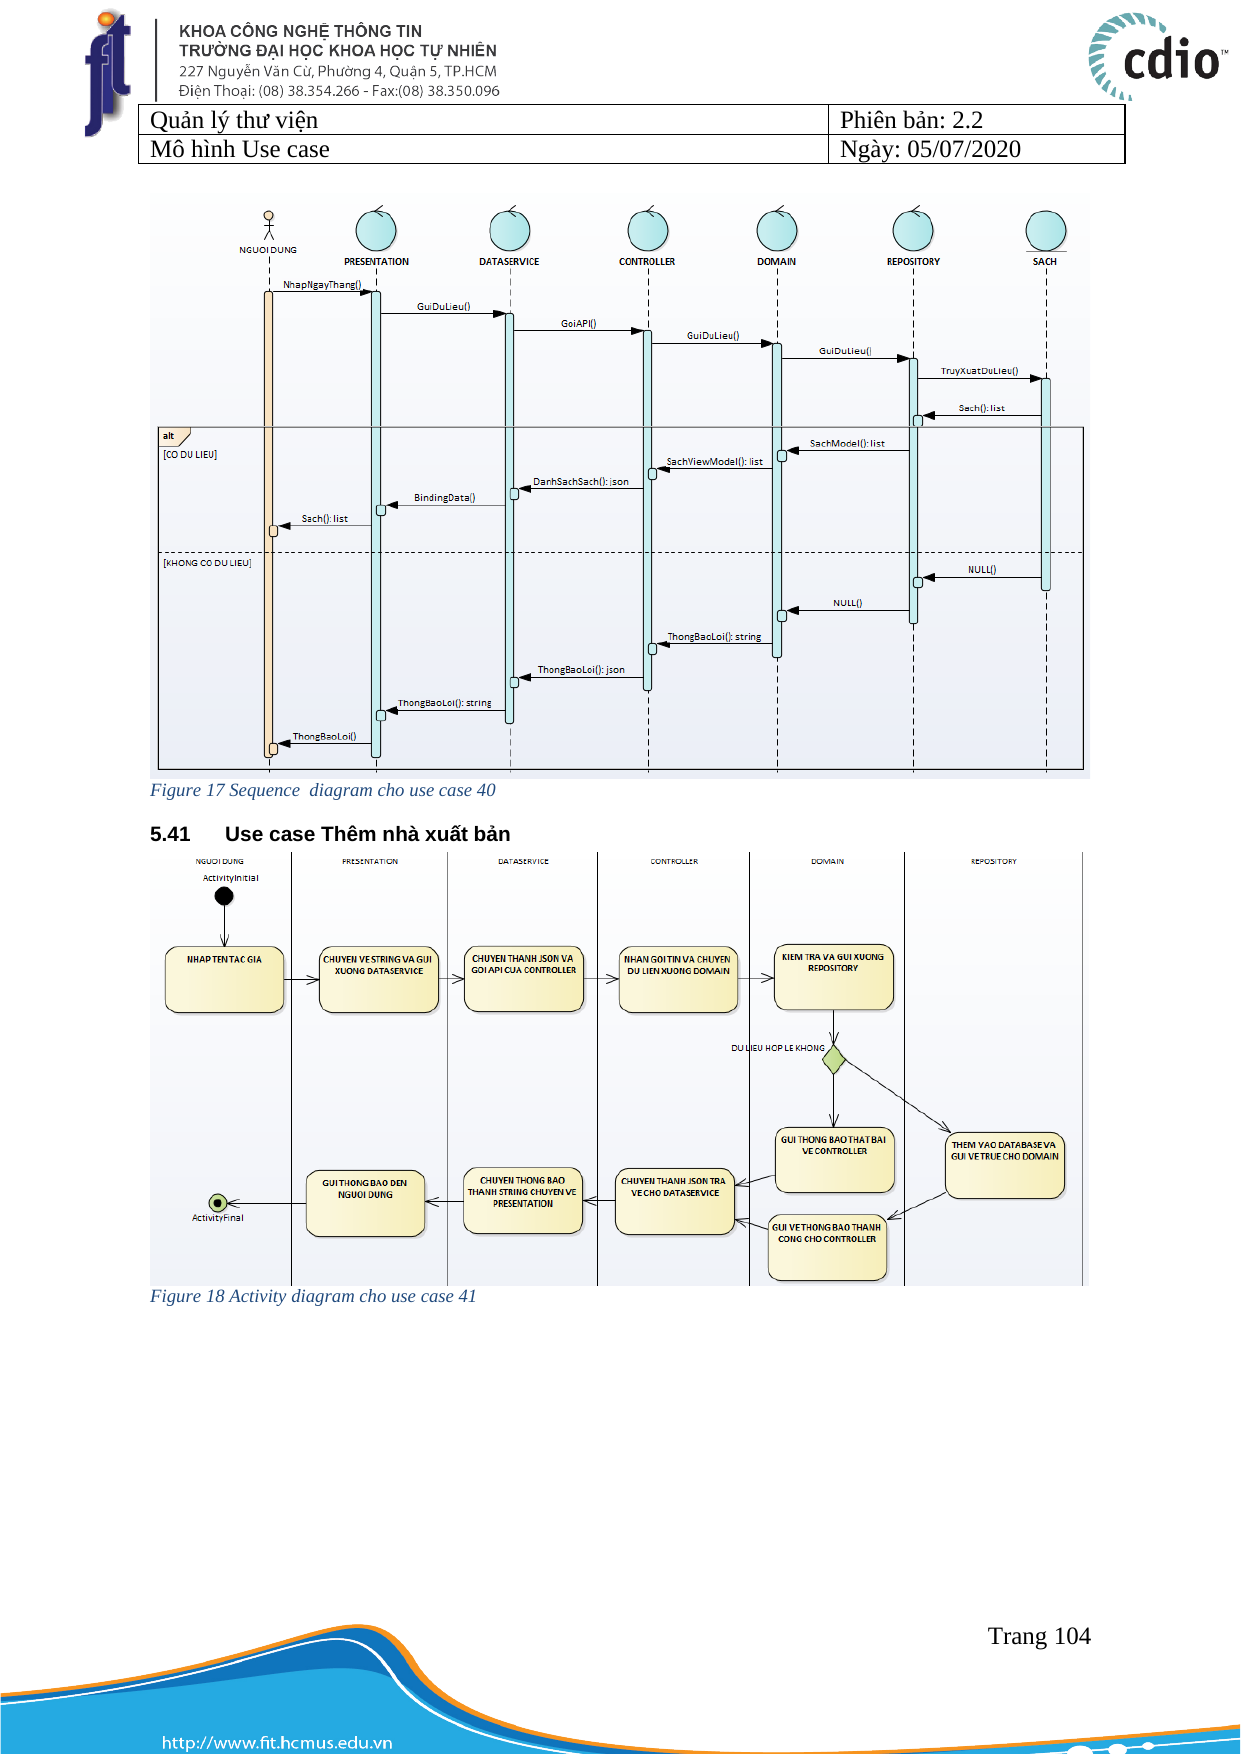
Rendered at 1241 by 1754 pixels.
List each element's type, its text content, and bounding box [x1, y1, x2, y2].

text Figure 18 Activity diagram cho use case 41 [150, 1285, 1090, 1307]
text Figure 17 Sequence diagram cho use case 40 [150, 779, 1090, 800]
picture [0, 1621, 1241, 1754]
picture [829, 105, 1124, 134]
subtitle Use case Thêm nhà xuất bản [150, 821, 1090, 846]
picture [829, 135, 1124, 161]
picture [61, 1, 1241, 161]
picture [150, 193, 1091, 779]
picture [139, 135, 828, 161]
picture [150, 852, 1089, 1286]
picture [139, 105, 828, 134]
